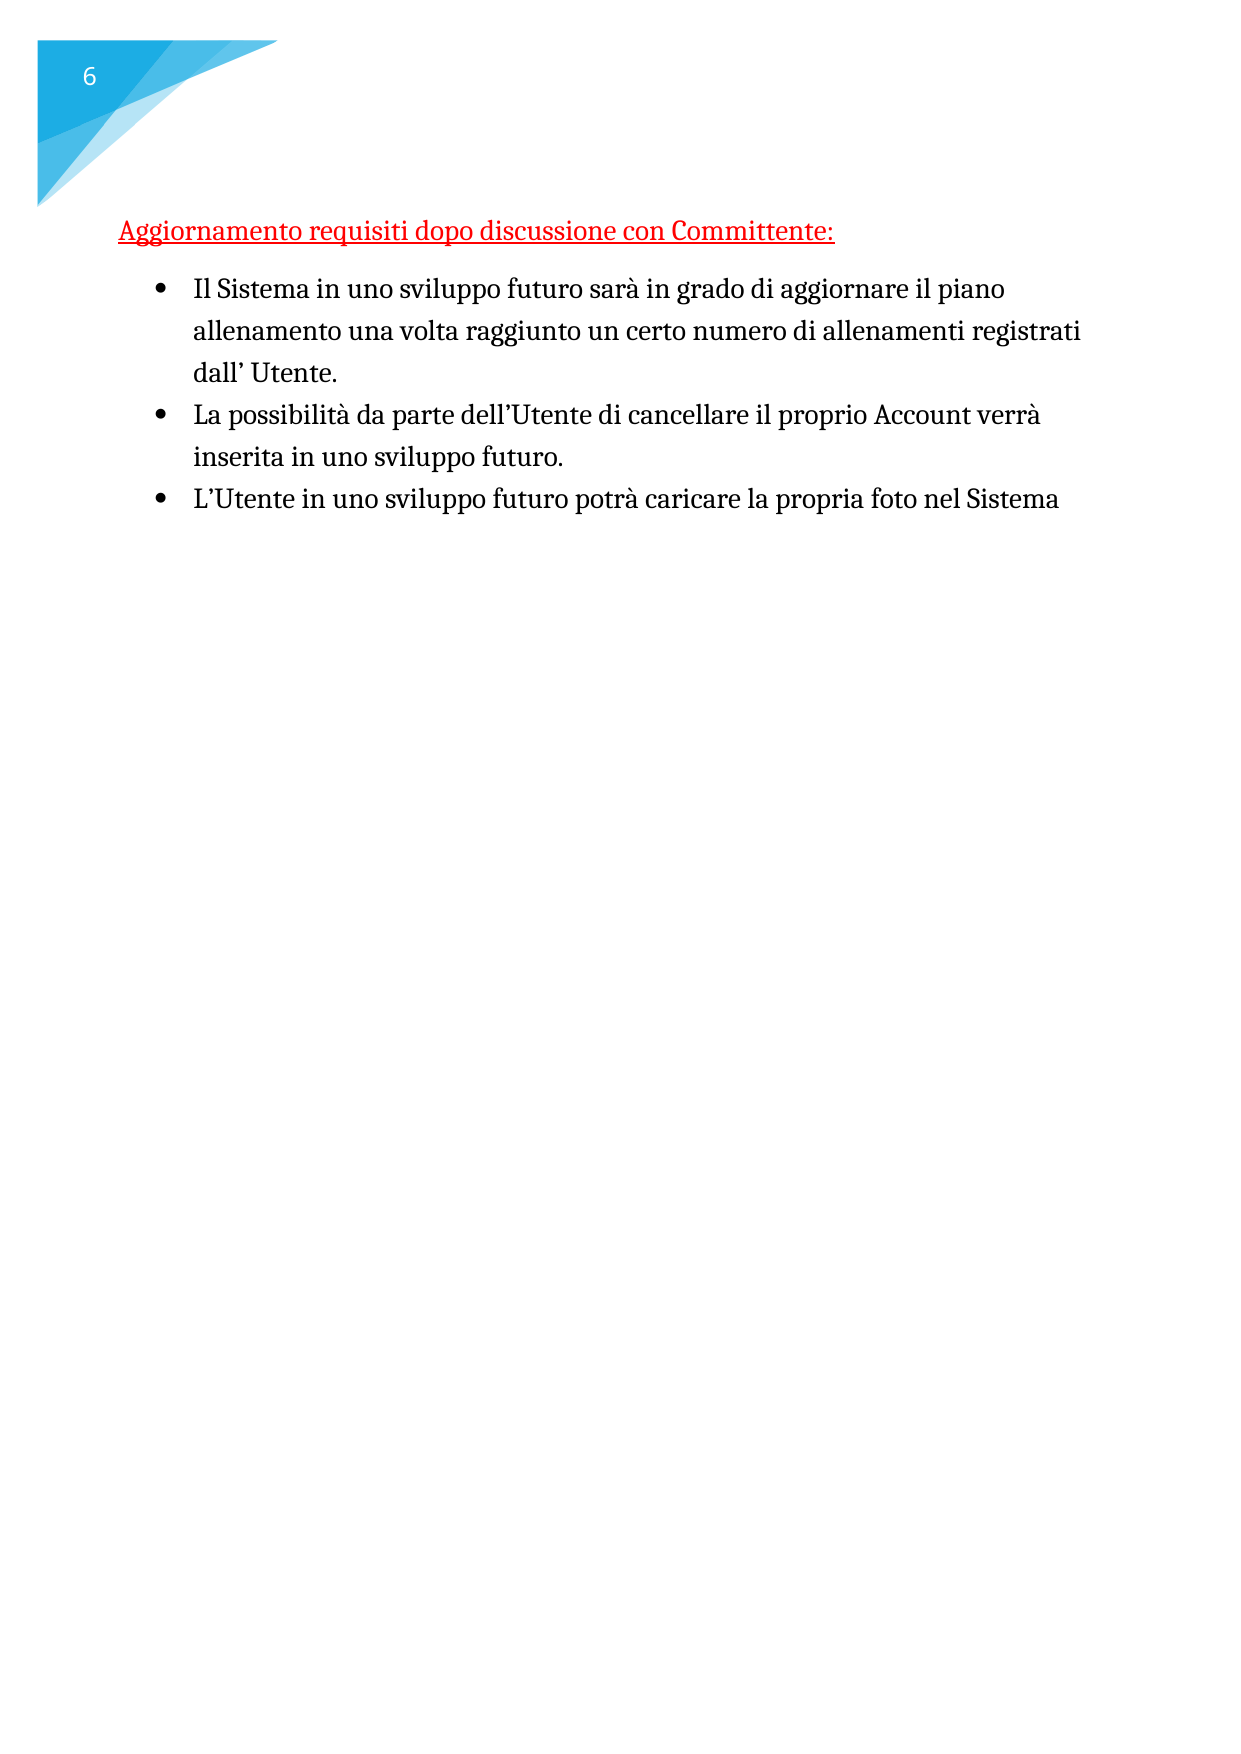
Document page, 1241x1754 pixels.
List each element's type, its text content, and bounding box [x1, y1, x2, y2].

list Il Sistema in uno sviluppo futuro sarà in grado di aggiornare il piano allenamento una volta raggiunto un certo numero di allenamenti registrati dall’ Utente. [156, 273, 1122, 390]
list La possibilità da parte dell’Utente di cancellare il proprio Account verrà inserita in uno sviluppo futuro. [156, 398, 1122, 474]
picture [37, 40, 279, 209]
list L’Utente in uno sviluppo futuro potrà caricare la propria foto nel Sistema [156, 482, 1122, 516]
text Aggiornamento requisiti dopo discussione con Committente: [118, 214, 1122, 248]
